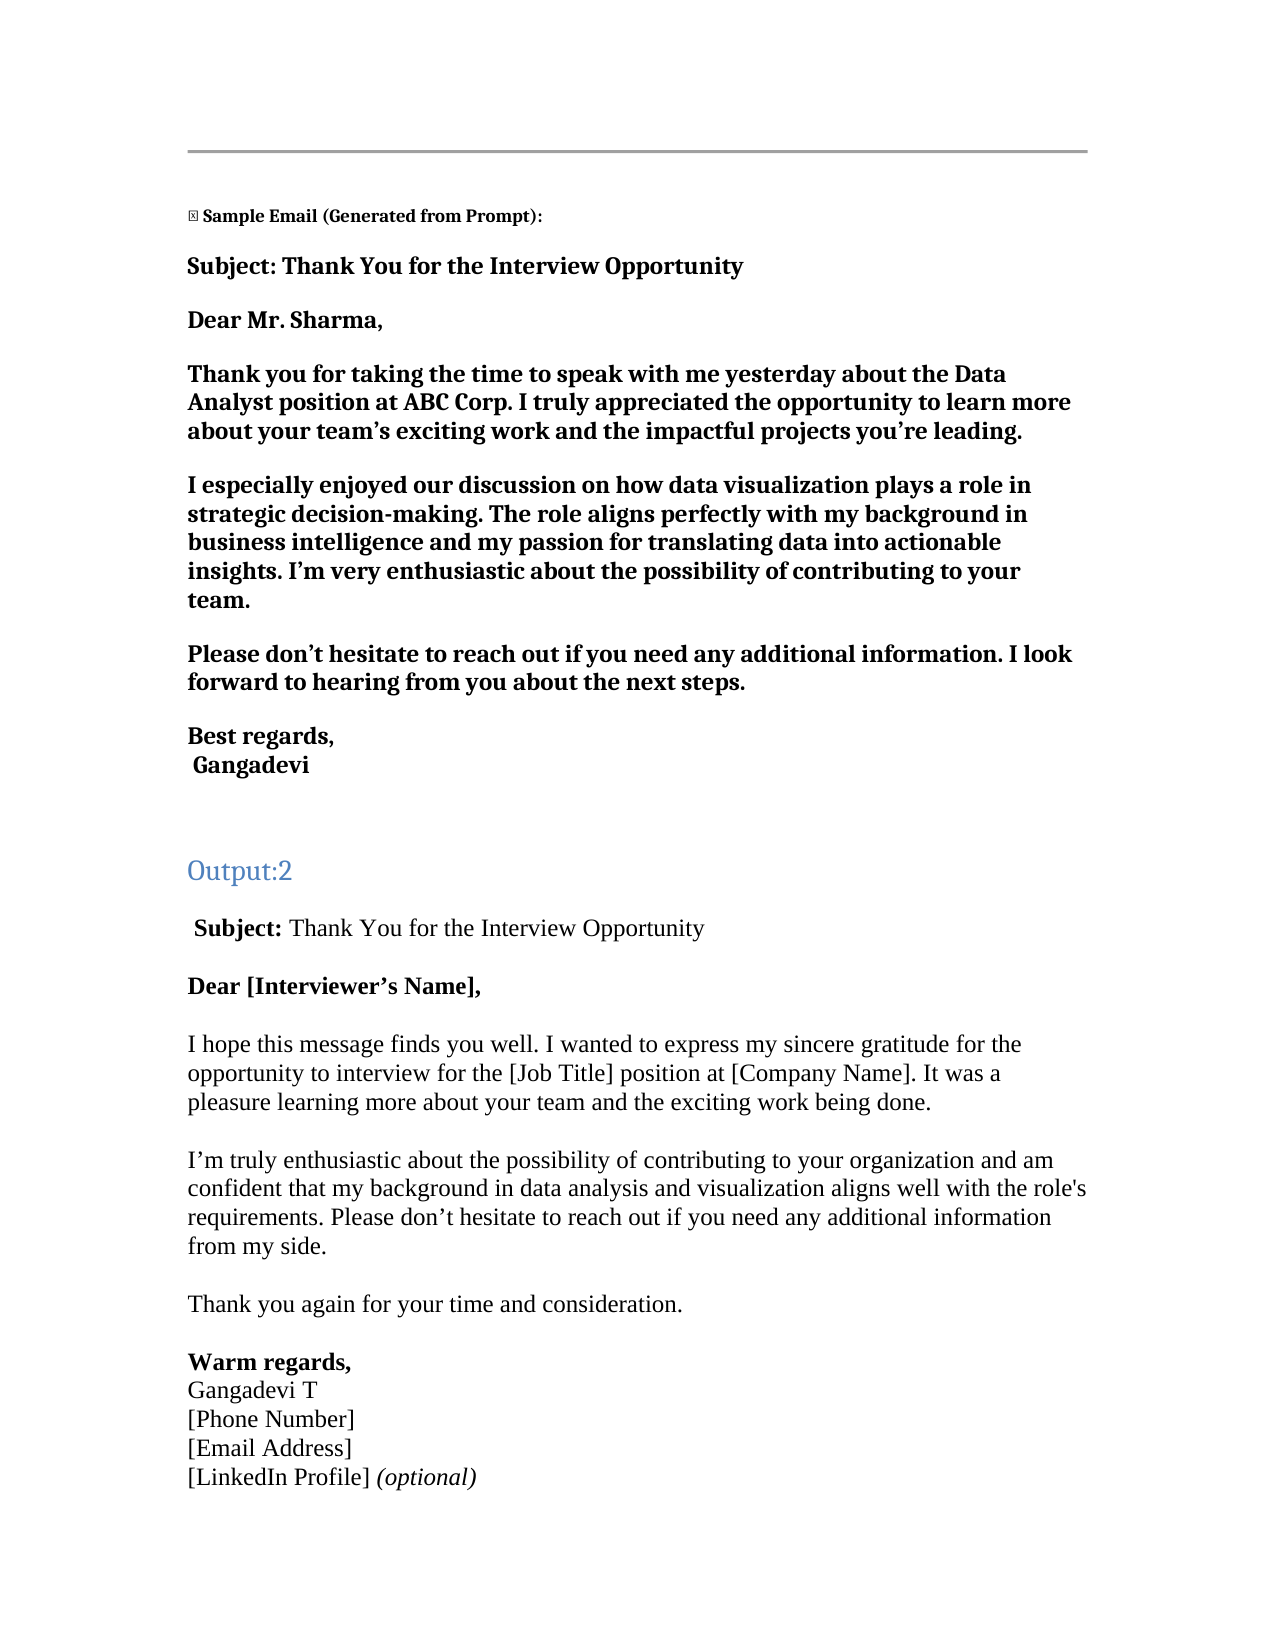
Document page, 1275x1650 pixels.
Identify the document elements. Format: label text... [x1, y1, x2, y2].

text Dear [Interviewer’s Name], [187, 971, 1087, 1000]
text Thank you again for your time and consideration. [187, 1289, 1087, 1318]
text Best regards, Gangadevi [187, 722, 1087, 779]
text Subject: Thank You for the Interview Opportunity [187, 913, 1087, 942]
text Please don’t hesitate to reach out if you need any additional information. I look forward to hearing from you about the next steps. [187, 639, 1087, 697]
text I hope this message finds you well. I wanted to express my sincere gratitude for the opportunity to interview for the [Job Title] position at [Company Name]. It was a pleasure learning more about your team and the exciting work being done. [187, 1029, 1087, 1116]
text Output:2 [187, 854, 1087, 888]
text I especially enjoyed our discussion on how data visualization plays a role in strategic decision-making. The role aligns perfectly with my background in business intelligence and my passion for translating data into actionable insights. I’m very enthusiastic about the possibility of contributing to your team. [187, 471, 1087, 614]
subtitle 📨 Sample Email (Generated from Prompt): [187, 206, 1087, 227]
text Thank you for taking the time to speak with me yesterday about the Data Analyst position at ABC Corp. I truly appreciated the opportunity to learn more about your team’s exciting work and the impactful projects you’re leading. [187, 359, 1087, 446]
text Dear Mr. Sharma, [187, 306, 1087, 334]
text Warm regards, Gangadevi T [Phone Number] [Email Address] [LinkedIn Profile] (optional) [187, 1347, 1087, 1491]
text I’m truly enthusiastic about the possibility of contributing to your organization and am confident that my background in data analysis and visualization aligns well with the role's requirements. Please don’t hesitate to reach out if you need any additional information from my side. [187, 1145, 1087, 1260]
text Subject: Thank You for the Interview Opportunity [187, 252, 1087, 281]
